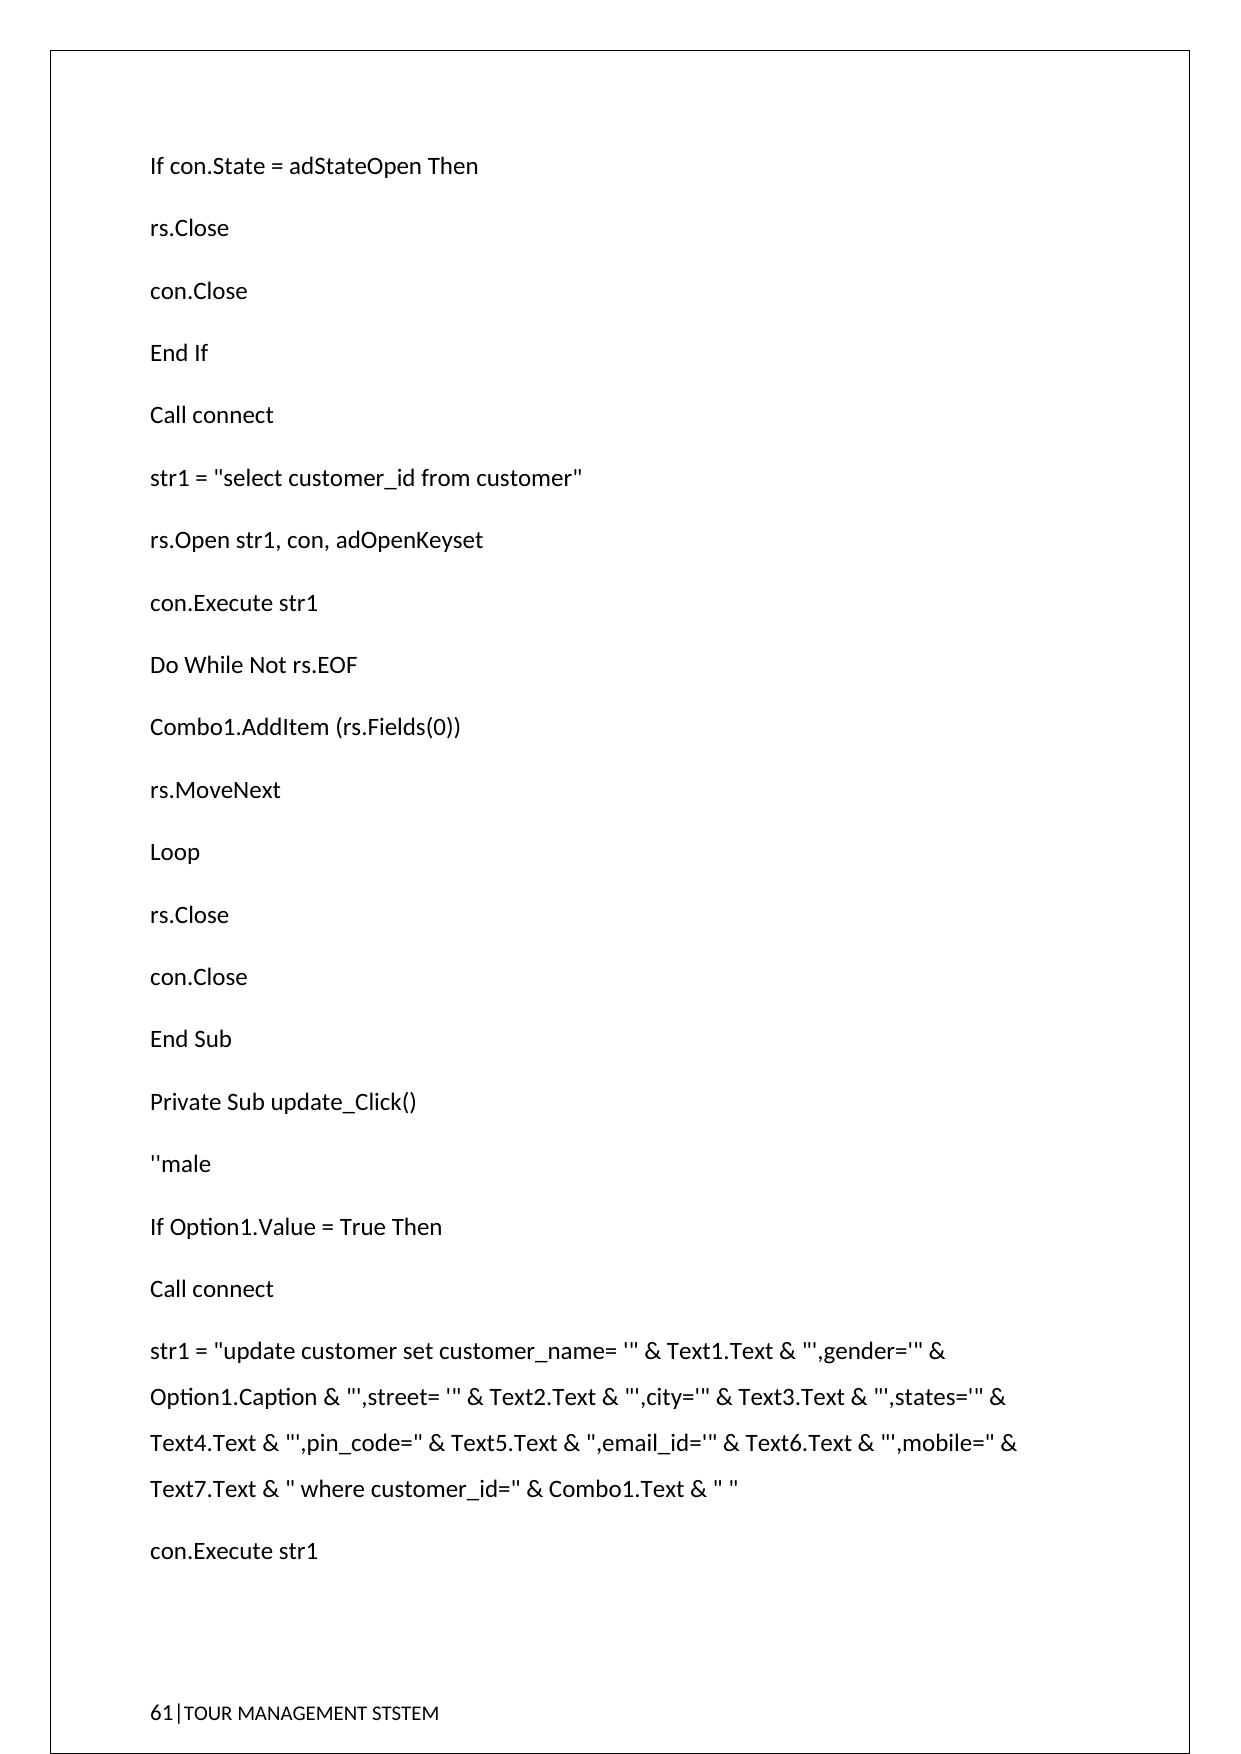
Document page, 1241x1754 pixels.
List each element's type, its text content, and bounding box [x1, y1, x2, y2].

text Combo1.AddItem (rs.Fields(0)) [150, 712, 1090, 742]
text Do While Not rs.EOF [150, 649, 1090, 680]
text Loop [150, 836, 1090, 867]
text rs.Open str1, con, adOpenKeyset [150, 524, 1090, 555]
text rs.MoveNext [150, 774, 1090, 804]
text str1 = "select customer_id from customer" [150, 462, 1090, 492]
text con.Execute str1 [150, 587, 1090, 617]
text rs.Close [150, 212, 1090, 243]
text rs.Close [150, 899, 1090, 929]
text If con.State = adStateOpen Then [150, 150, 1090, 181]
text Call connect [150, 399, 1090, 430]
text con.Close [150, 961, 1090, 992]
text Private Sub update_Click() [150, 1086, 1090, 1116]
text con.Execute str1 [150, 1535, 1090, 1566]
text con.Close [150, 275, 1090, 305]
text End If [150, 337, 1090, 368]
text If Option1.Value = True Then [150, 1211, 1090, 1241]
text ''male [150, 1148, 1090, 1179]
text Call connect [150, 1273, 1090, 1304]
text End Sub [150, 1023, 1090, 1054]
text str1 = "update customer set customer_name= '" & Text1.Text & "',gender='" & Option1.Caption & "',street= '" & Text2.Text & "',city='" & Text3.Text & "',states='" & Text4.Text & "',pin_code=" & Text5.Text & ",email_id='" & Text6.Text & "',mobile=" & Text7.Text & " where customer_id=" & Combo1.Text & " " [150, 1336, 1090, 1503]
